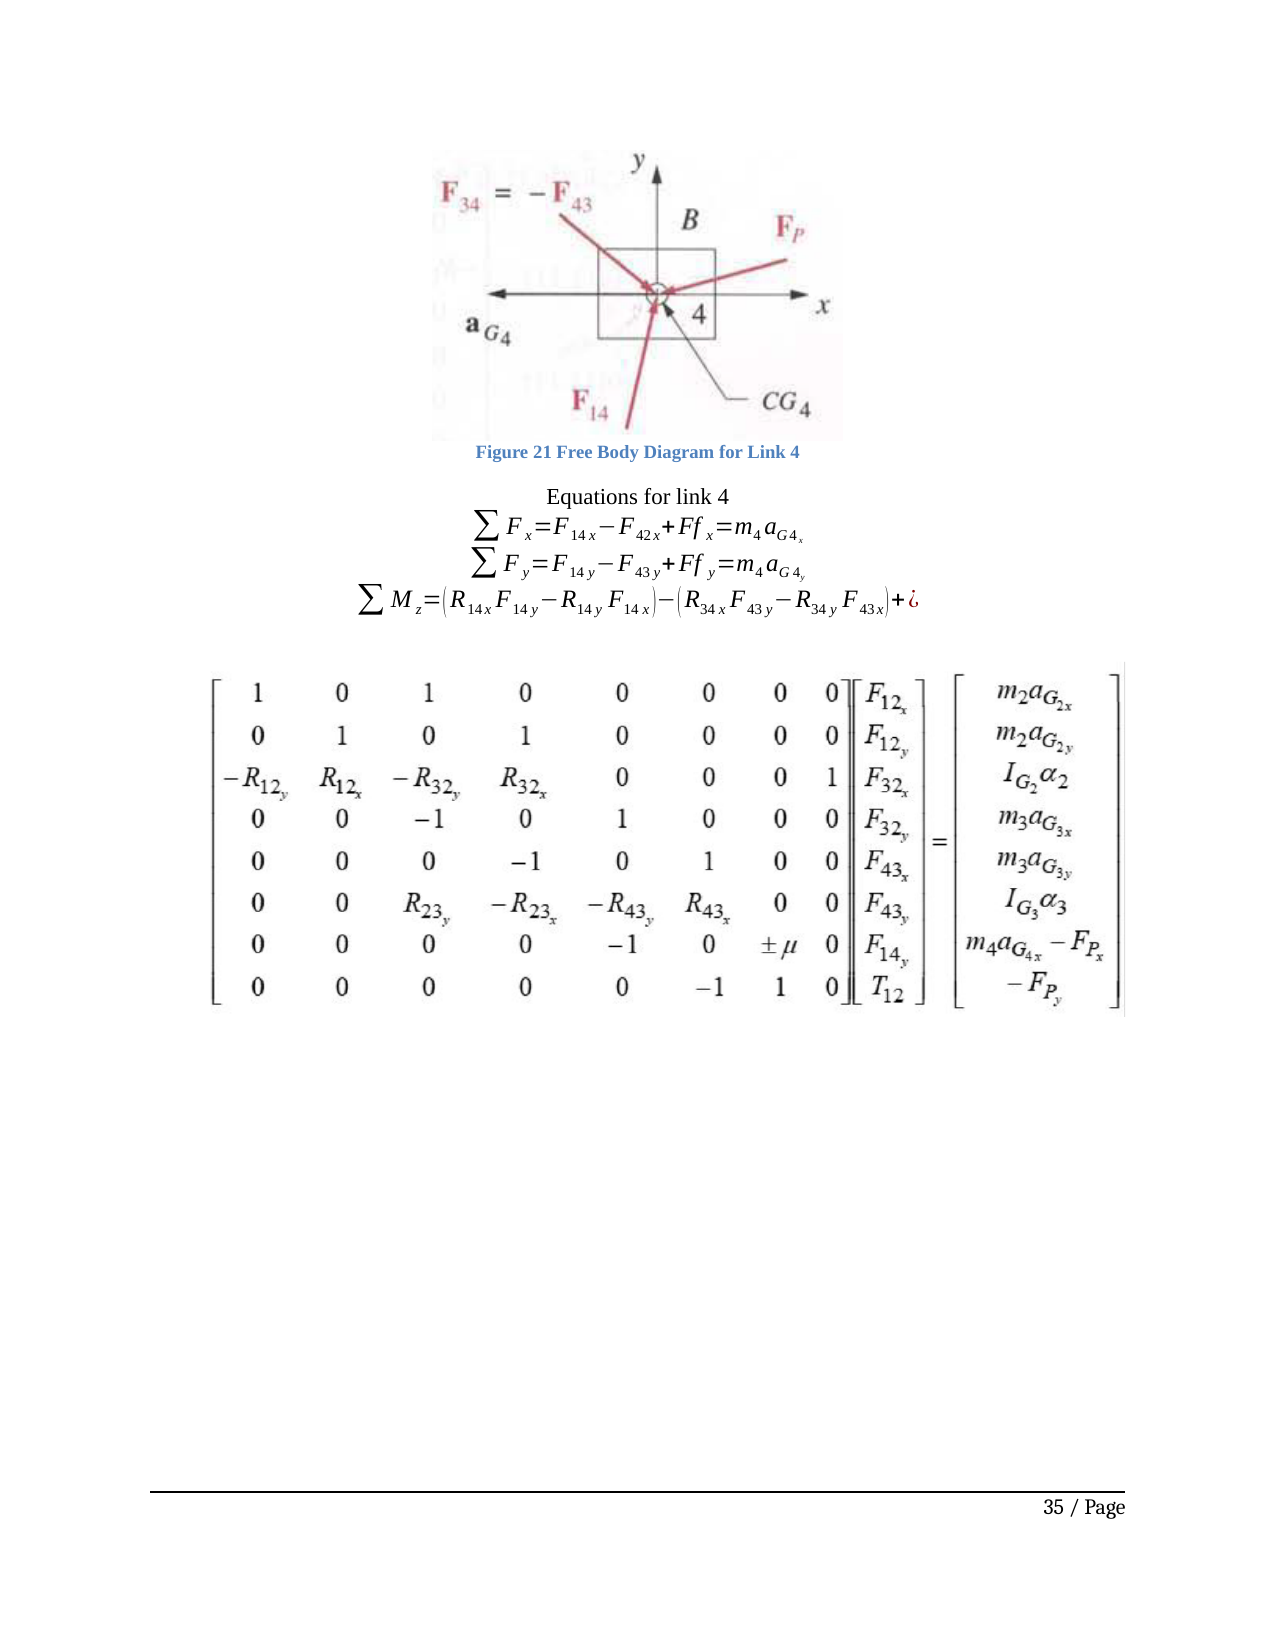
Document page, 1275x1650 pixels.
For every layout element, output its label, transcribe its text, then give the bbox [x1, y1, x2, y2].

picture [432, 150, 843, 441]
text Equations for link 4 [150, 483, 1125, 509]
picture [150, 644, 1125, 1017]
text Figure 21 Free Body Diagram for Link 4 [150, 441, 1125, 462]
